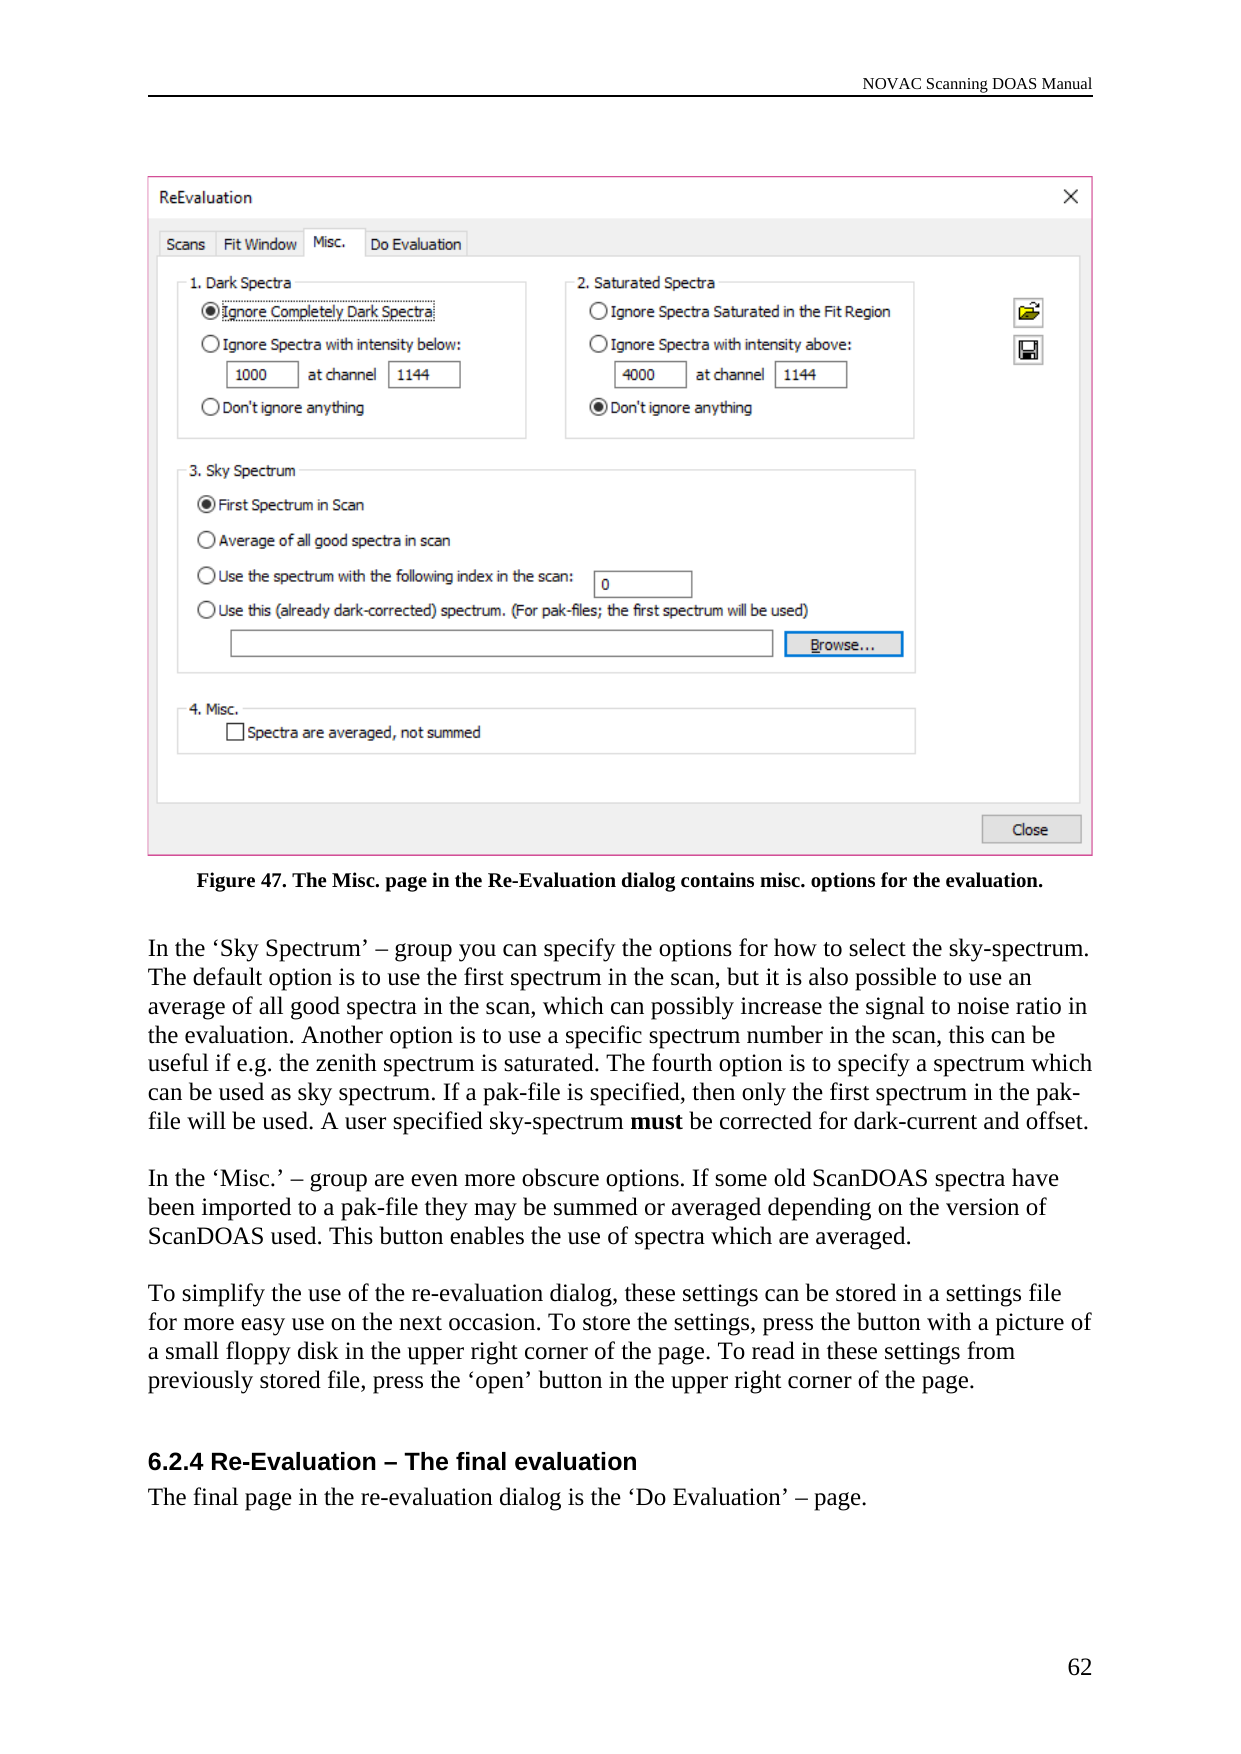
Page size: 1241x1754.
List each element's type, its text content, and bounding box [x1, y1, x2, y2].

text To simplify the use of the re-evaluation dialog, these settings can be stored in a settings file for more easy use on the next occasion. To store the settings, press the button with a picture of a small floppy disk in the upper right corner of the page. To read in these settings from previously stored file, press the ‘open’ button in the upper right corner of the page. [148, 1278, 1093, 1393]
text The final page in the re-evaluation dialog is the ‘Do Evaluation’ – page. [148, 1482, 1093, 1511]
text In the ‘Misc.’ – group are even more obscure options. If some old ScanDOAS spectra have been imported to a pak-file they may be summed or averaged depending on the version of ScanDOAS used. This button enables the use of spectra which are averaged. [148, 1163, 1093, 1250]
text Figure 47. The Misc. page in the Re-Evaluation dialog contains misc. options for the evaluation. [148, 868, 1093, 892]
subtitle 6.2.4 Re-Evaluation – The final evaluation [148, 1447, 1093, 1476]
picture [147, 176, 1093, 856]
text In the ‘Sky Spectrum’ – group you can specify the options for how to select the sky-spectrum. The default option is to use the first spectrum in the scan, but it is also possible to use an average of all good spectra in the scan, which can possibly increase the signal to noise ratio in the evaluation. Another option is to use a specific spectrum number in the scan, this can be useful if e.g. the zenith spectrum is saturated. The fourth option is to specify a spectrum which can be used as sky spectrum. If a pak-file is specified, then only the first spectrum in the pak-file will be used. A user specified sky-spectrum must be corrected for dark-current and offset. [148, 933, 1093, 1135]
